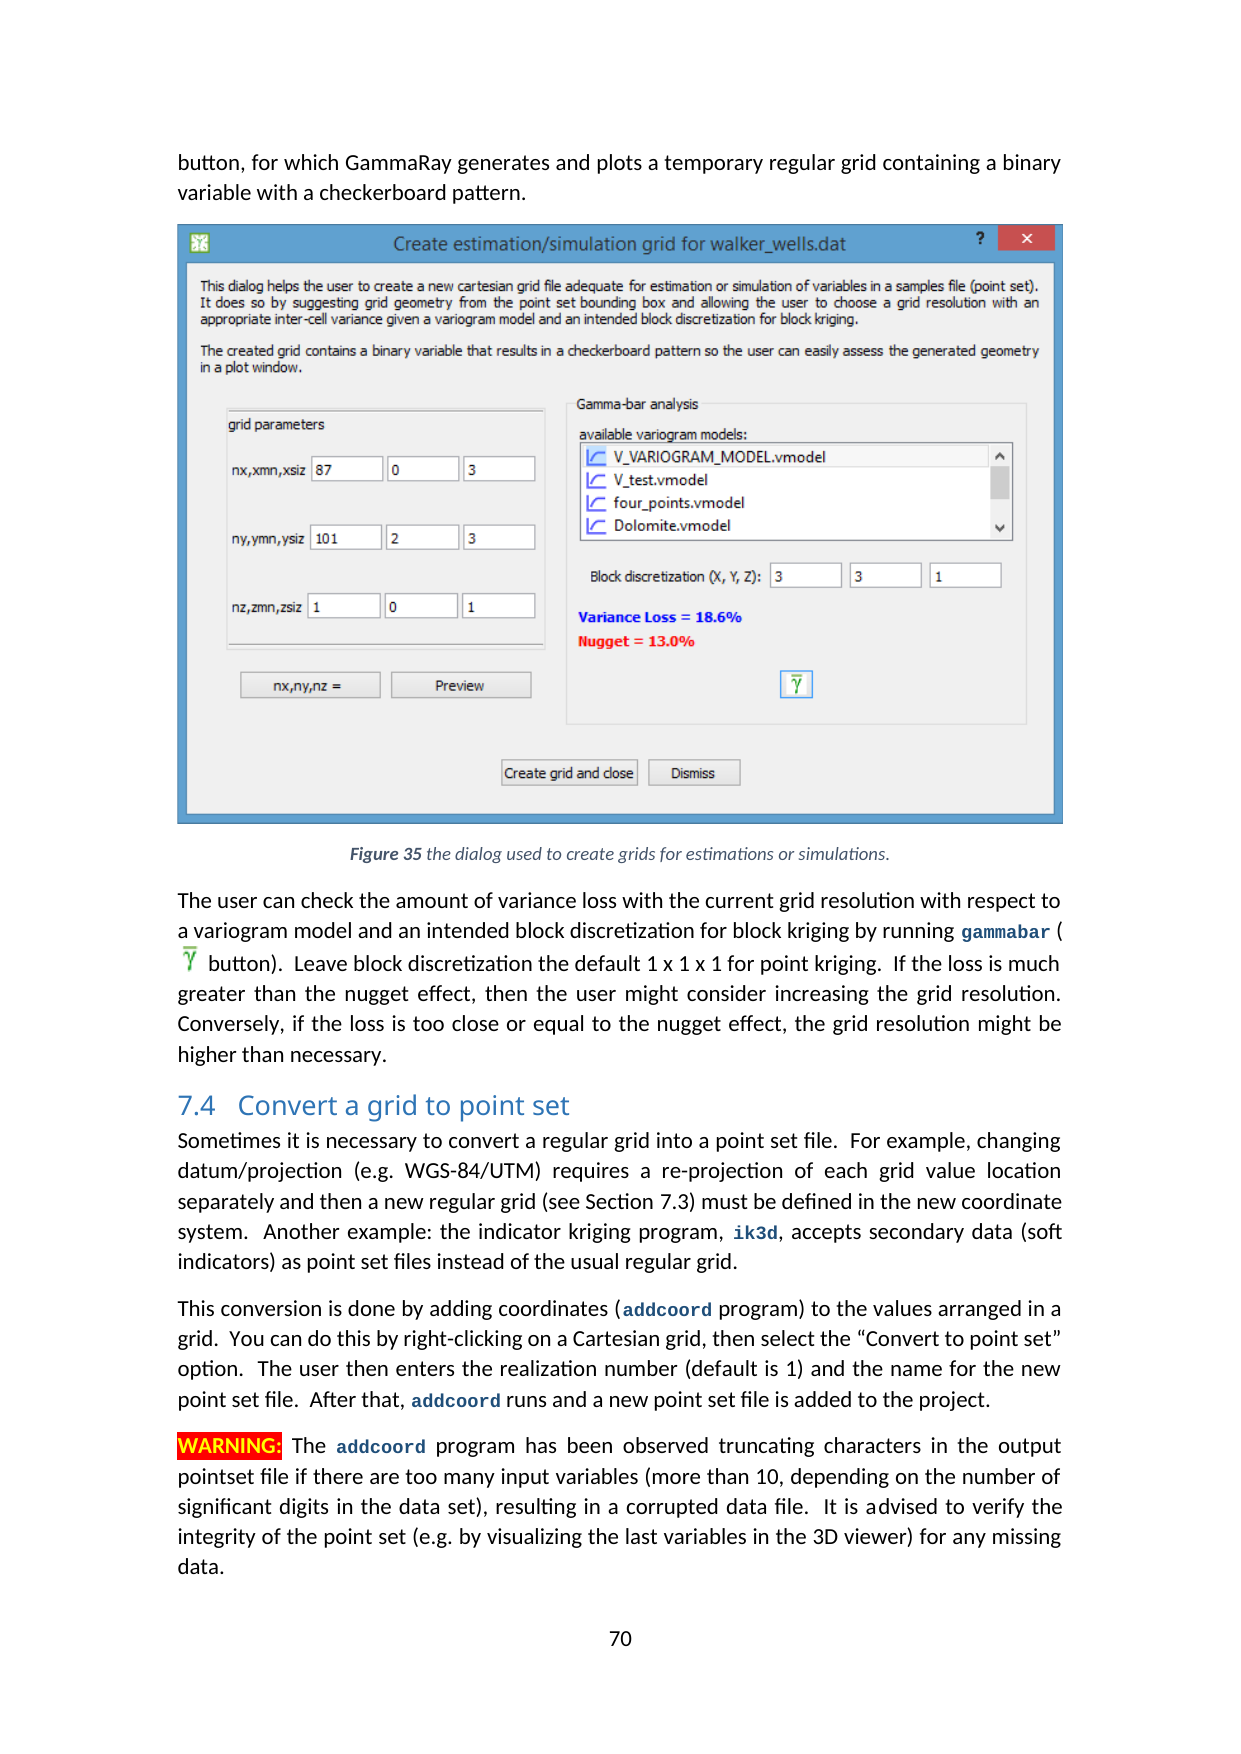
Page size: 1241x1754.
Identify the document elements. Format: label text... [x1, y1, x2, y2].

text Figure 35 the dialog used to create grids for estimations or simulations. [177, 842, 1063, 865]
picture [177, 946, 203, 972]
text This conversion is done by adding coordinates (addcoord program) to the values arranged in a grid. You can do this by right-clicking on a Cartesian grid, then select the “Convert to point set” option. The user then enters the realization number (default is 1) and the name for the new point set file. After that, addcoord runs and a new point set file is added to the project. [177, 1294, 1063, 1413]
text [177, 148, 1063, 206]
text WARNING: The addcoord program has been observed truncating characters in the output pointset file if there are too many input variables (more than 10, depending on the number of significant digits in the data set), resulting in a corrupted data file. It is advised to verify the integrity of the point set (e.g. by visualizing the last variables in the 3D viewer) for any missing data. [177, 1432, 1063, 1581]
picture [177, 224, 1063, 824]
text The user can check the amount of variance loss with the current grid resolution with respect to a variogram model and an intended block discretization for block kriging by running gammabar ( button). Leave block discretization the default 1 x 1 x 1 for point kriging. If the loss is much greater than the nugget effect, then the user might consider increasing the grid resolution. Conversely, if the loss is too close or equal to the nugget effect, the grid resolution might be higher than necessary. [177, 886, 1063, 1068]
text Sometimes it is necessary to convert a regular grid into a point set file. For example, changing datum/projection (e.g. WGS-84/UTM) requires a re-projection of each grid value location separately and then a new regular grid (see Section 7.3) must be defined in the new coordinate system. Another example: the indicator kriging program, ik3d, accepts secondary data (soft indicators) as point set files instead of the usual regular grid. [177, 1126, 1063, 1275]
subtitle Convert a grid to point set [177, 1087, 1063, 1123]
